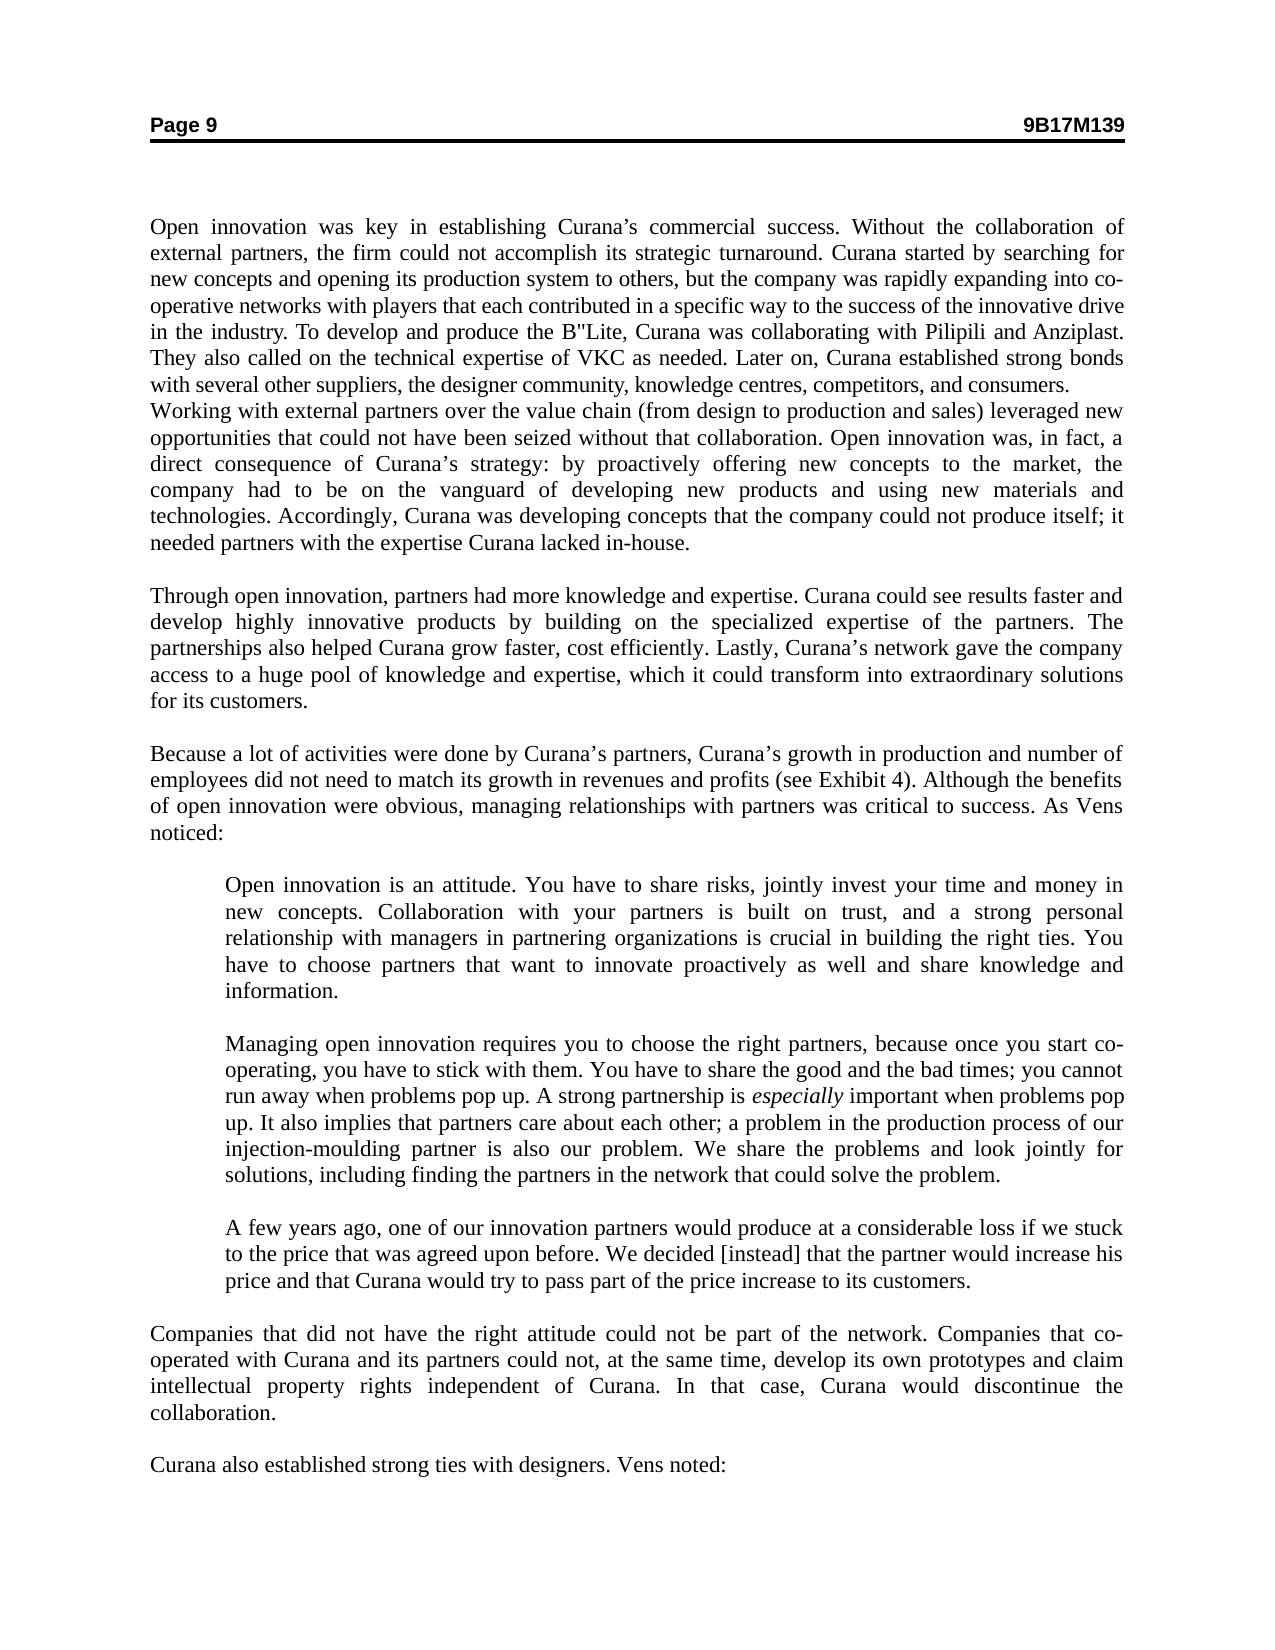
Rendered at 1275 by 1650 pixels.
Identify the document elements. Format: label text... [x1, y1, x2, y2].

text Because a lot of activities were done by Curana’s partners, Curana’s growth in production and number of employees did not need to match its growth in revenues and profits (see Exhibit 4). Although the benefits of open innovation were obvious, managing relationships with partners was critical to success. As Vens noticed: [150, 740, 1125, 845]
text Working with external partners over the value chain (from design to production and sales) leveraged new opportunities that could not have been seized without that collaboration. Open innovation was, in fact, a direct consequence of Curana’s strategy: by proactively offering new concepts to the market, the company had to be on the vanguard of developing new products and using new materials and technologies. Accordingly, Curana was developing concepts that the company could not produce itself; it needed partners with the expertise Curana lacked in-house. [150, 397, 1125, 555]
text Managing open innovation requires you to choose the right partners, because once you start co-operating, you have to stick with them. You have to share the good and the bad times; you cannot run away when problems pop up. A strong partnership is especially important when problems pop up. It also implies that partners care about each other; a problem in the production process of our injection-moulding partner is also our problem. We share the problems and look jointly for solutions, including finding the partners in the network that could solve the problem. [225, 1030, 1125, 1188]
text Companies that did not have the right attitude could not be part of the network. Companies that co-operated with Curana and its partners could not, at the same time, develop its own prototypes and claim intellectual property rights independent of Curana. In that case, Curana would discontinue the collaboration. [150, 1319, 1125, 1425]
text A few years ago, one of our innovation partners would produce at a considerable loss if we stuck to the price that was agreed upon before. We decided [instead] that the partner would increase his price and that Curana would try to pass part of the price increase to its customers. [225, 1214, 1125, 1293]
text Open innovation was key in establishing Curana’s commercial success. Without the collaboration of external partners, the firm could not accomplish its strategic turnaround. Curana started by searching for new concepts and opening its production system to others, but the company was rapidly expanding into co-operative networks with players that each contributed in a specific way to the success of the innovative drive in the industry. To develop and produce the B"Lite, Curana was collaborating with Pilipili and Anziplast. They also called on the technical expertise of VKC as needed. Later on, Curana established strong bonds with several other suppliers, the designer community, knowledge centres, competitors, and consumers. [150, 213, 1125, 397]
text Curana also established strong ties with designers. Vens noted: [150, 1451, 1125, 1478]
text Open innovation is an attitude. You have to share risks, jointly invest your time and money in new concepts. Collaboration with your partners is built on trust, and a strong personal relationship with managers in partnering organizations is crucial in building the right ties. You have to choose partners that want to innovate proactively as well and share knowledge and information. [225, 872, 1125, 1003]
text Through open innovation, partners had more knowledge and expertise. Curana could see results faster and develop highly innovative products by building on the specialized expertise of the partners. The partnerships also helped Curana grow faster, cost efficiently. Lastly, Curana’s network gave the company access to a huge pool of knowledge and expertise, which it could transform into extraordinary solutions for its customers. [150, 582, 1125, 713]
